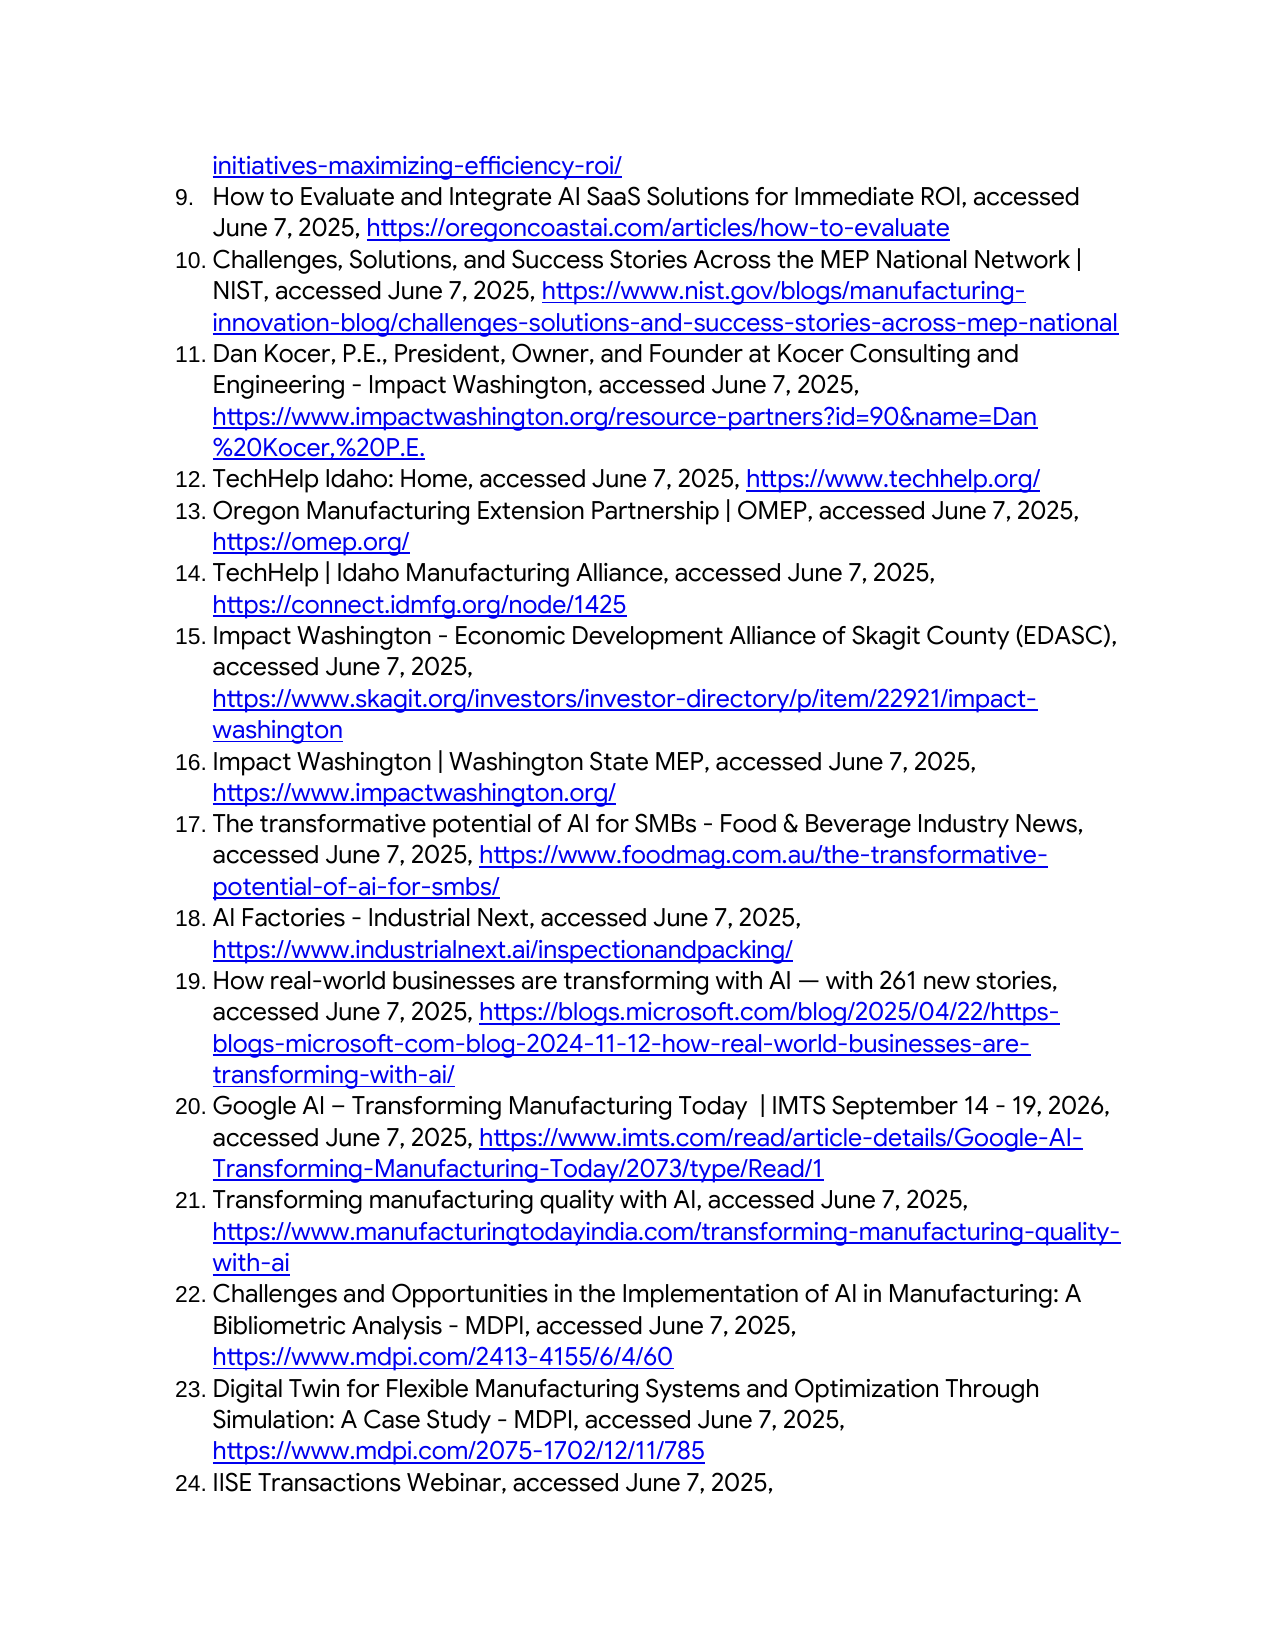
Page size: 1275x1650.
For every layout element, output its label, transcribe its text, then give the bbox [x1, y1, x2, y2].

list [175, 150, 1125, 181]
list How real-world businesses are transforming with AI — with 261 new stories, accessed June 7, 2025, https://blogs.microsoft.com/blog/2025/04/22/https-blogs-microsoft-com-blog-2024-11-12-how-real-world-businesses-are-transforming-with-ai/ [175, 965, 1125, 1091]
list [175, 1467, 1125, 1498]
list Transforming manufacturing quality with AI, accessed June 7, 2025, https://www.manufacturingtodayindia.com/transforming-manufacturing-quality-with-ai [175, 1185, 1125, 1279]
list The transformative potential of AI for SMBs - Food & Beverage Industry News, accessed June 7, 2025, https://www.foodmag.com.au/the-transformative-potential-of-ai-for-smbs/ [175, 808, 1125, 902]
list TechHelp | Idaho Manufacturing Alliance, accessed June 7, 2025, https://connect.idmfg.org/node/1425 [175, 558, 1125, 620]
list Impact Washington | Washington State MEP, accessed June 7, 2025, https://www.impactwashington.org/ [175, 746, 1125, 808]
list TechHelp Idaho: Home, accessed June 7, 2025, https://www.techhelp.org/ [175, 463, 1125, 495]
list ​​​Google AI – Transforming Manufacturing Today​ ​ | IMTS September 14 - 19, 2026, accessed June 7, 2025, https://www.imts.com/read/article-details/Google-AI-Transforming-Manufacturing-Today/2073/type/Read/1 [175, 1091, 1125, 1185]
list AI Factories - Industrial Next, accessed June 7, 2025, https://www.industrialnext.ai/inspectionandpacking/ [175, 902, 1125, 965]
list Oregon Manufacturing Extension Partnership | OMEP, accessed June 7, 2025, https://omep.org/ [175, 495, 1125, 558]
list Dan Kocer, P.E., President, Owner, and Founder at Kocer Consulting and Engineering - Impact Washington, accessed June 7, 2025, https://www.impactwashington.org/resource-partners?id=90&name=Dan%20Kocer,%20P.E. [175, 338, 1125, 463]
list Digital Twin for Flexible Manufacturing Systems and Optimization Through Simulation: A Case Study - MDPI, accessed June 7, 2025, https://www.mdpi.com/2075-1702/12/11/785 [175, 1373, 1125, 1467]
list Impact Washington - Economic Development Alliance of Skagit County (EDASC), accessed June 7, 2025, https://www.skagit.org/investors/investor-directory/p/item/22921/impact-washington [175, 620, 1125, 746]
list How to Evaluate and Integrate AI SaaS Solutions for Immediate ROI, accessed June 7, 2025, https://oregoncoastai.com/articles/how-to-evaluate [175, 181, 1125, 244]
list Challenges, Solutions, and Success Stories Across the MEP National Network | NIST, accessed June 7, 2025, https://www.nist.gov/blogs/manufacturing-innovation-blog/challenges-solutions-and-success-stories-across-mep-national [175, 244, 1125, 338]
list Challenges and Opportunities in the Implementation of AI in Manufacturing: A Bibliometric Analysis - MDPI, accessed June 7, 2025, https://www.mdpi.com/2413-4155/6/4/60 [175, 1279, 1125, 1373]
